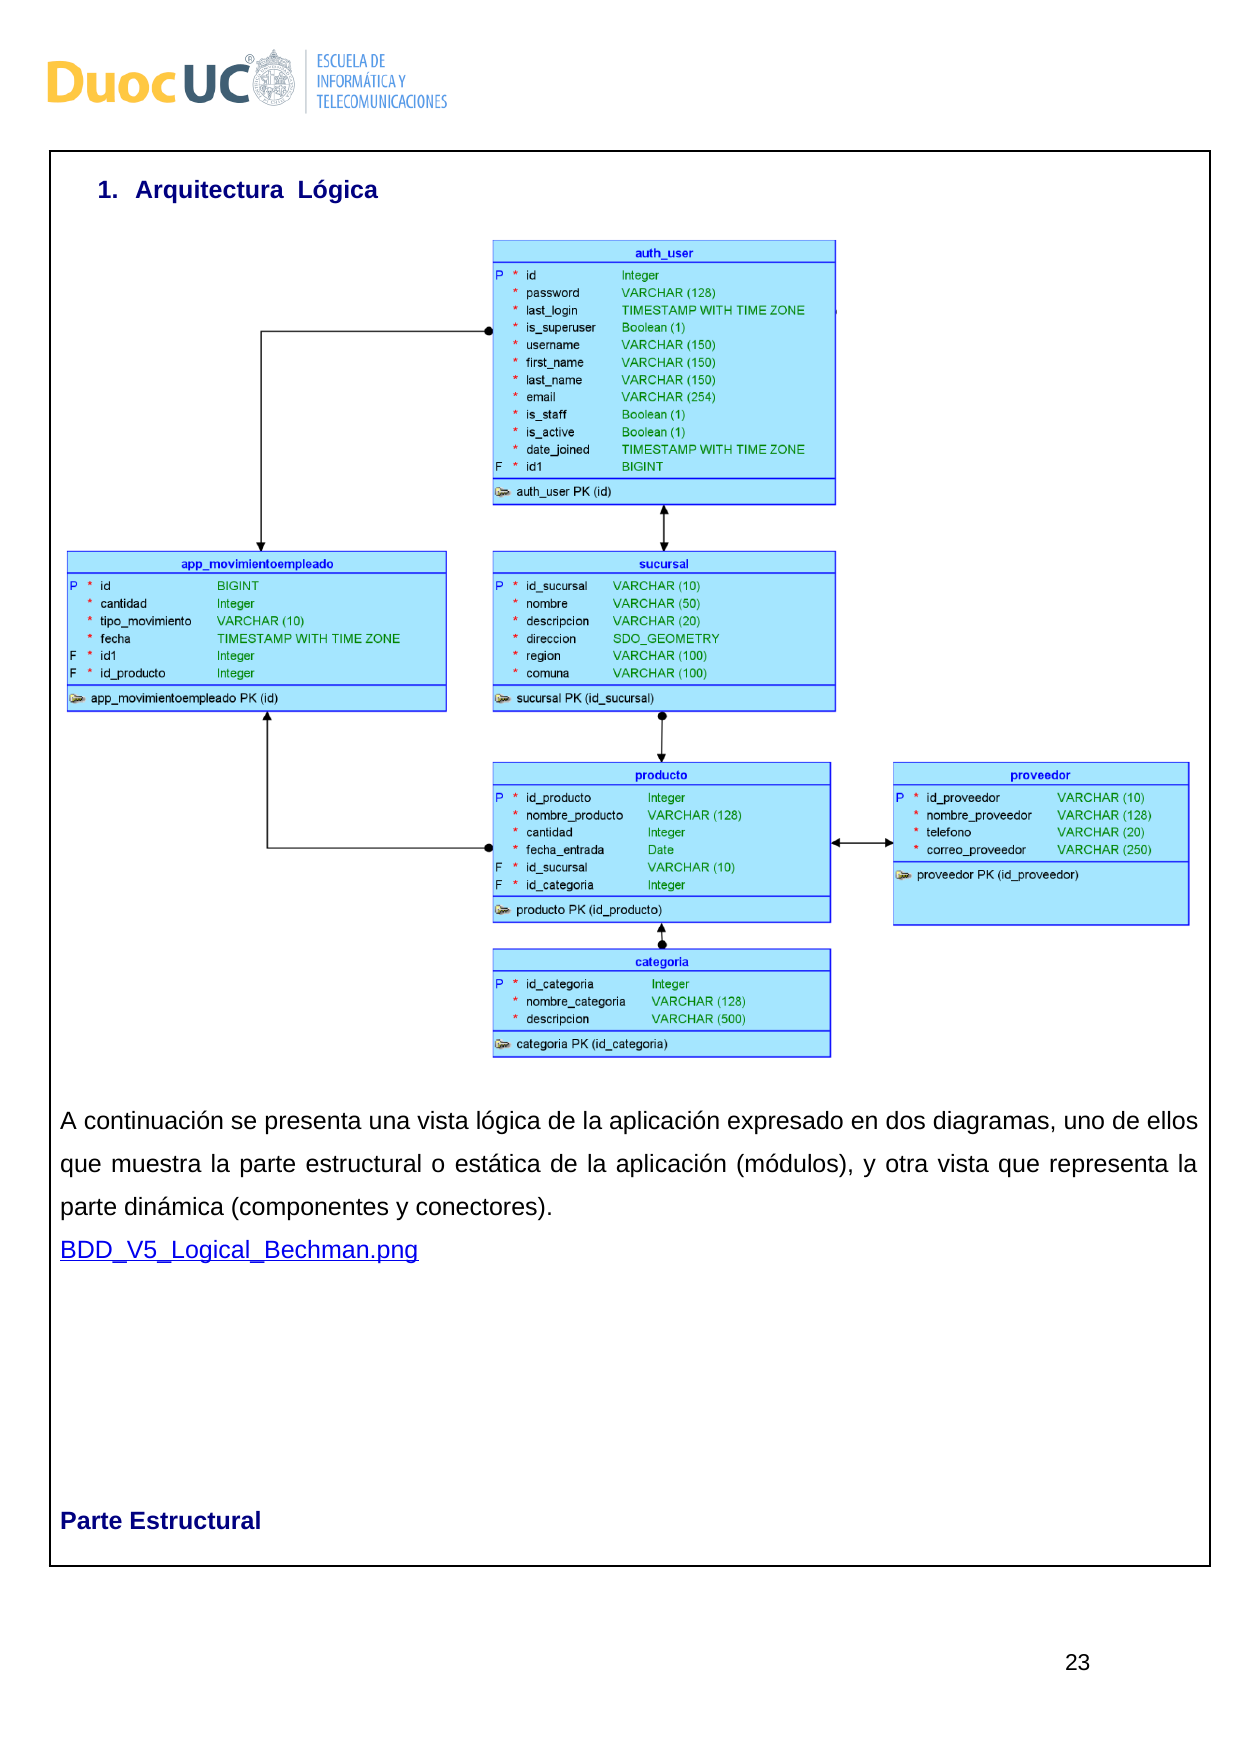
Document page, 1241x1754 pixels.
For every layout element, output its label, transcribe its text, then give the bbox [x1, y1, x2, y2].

picture [60, 228, 1195, 1063]
picture [28, 11, 460, 150]
